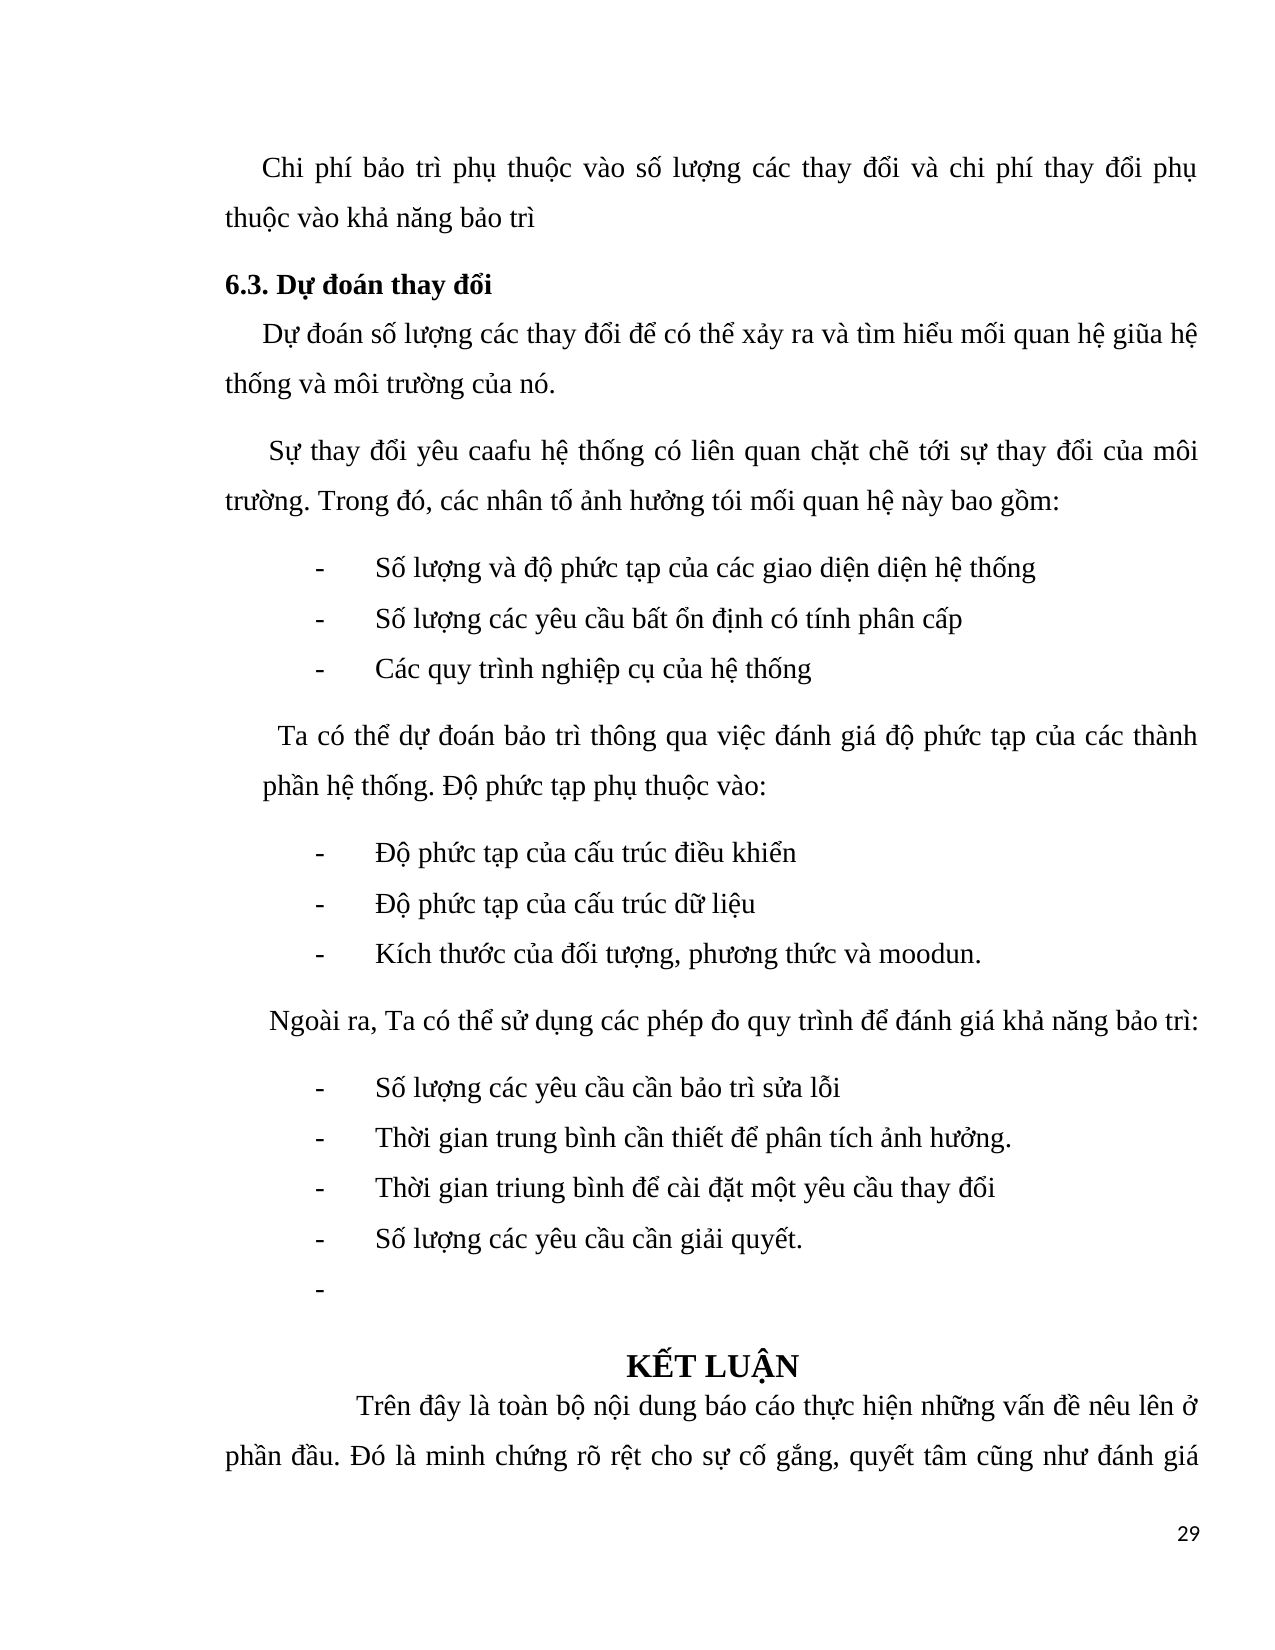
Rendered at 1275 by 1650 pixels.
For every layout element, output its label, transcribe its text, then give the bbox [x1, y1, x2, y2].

list Số lượng các yêu cầu bất ổn định có tính phân cấp [300, 601, 1200, 634]
list Các quy trình nghiệp cụ của hệ thống [300, 651, 1200, 685]
text Ta có thể dự đoán bảo trì thông qua việc đánh giá độ phức tạp của các thành phần hệ thống. Độ phức tạp phụ thuộc vào: [262, 718, 1200, 802]
text Sự thay đổi yêu caafu hệ thống có liên quan chặt chẽ tới sự thay đổi của môi trường. Trong đó, các nhân tố ảnh hưởng tói mối quan hệ này bao gồm: [225, 433, 1200, 517]
list Số lượng các yêu cầu cần giải quyết. [300, 1221, 1200, 1254]
text Dự đoán số lượng các thay đổi để có thể xảy ra và tìm hiểu mối quan hệ giũa hệ thống và môi trường của nó. [225, 316, 1200, 400]
list Độ phức tạp của cấu trúc điều khiển [300, 835, 1200, 869]
list Số lượng các yêu cầu cần bảo trì sửa lỗi [300, 1070, 1200, 1103]
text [225, 1388, 1200, 1472]
list Thời gian trung bình cần thiết để phân tích ảnh hưởng. [300, 1120, 1200, 1154]
subtitle 6.3. Dự đoán thay đổi [225, 267, 1200, 301]
list Thời gian triung bình để cài đặt một yêu cầu thay đổi [300, 1171, 1200, 1204]
subtitle KẾT LUẬN [225, 1347, 1200, 1385]
text Chi phí bảo trì phụ thuộc vào số lượng các thay đổi và chi phí thay đổi phụ thuộc vào khả năng bảo trì [225, 150, 1200, 234]
list Kích thước của đối tượng, phương thức và moodun. [300, 936, 1200, 969]
list Độ phức tạp của cấu trúc dữ liệu [300, 886, 1200, 919]
text Ngoài ra, Ta có thể sử dụng các phép đo quy trình để đánh giá khả năng bảo trì: [225, 1003, 1200, 1037]
list Số lượng và độ phức tạp của các giao diện diện hệ thống [300, 551, 1200, 584]
